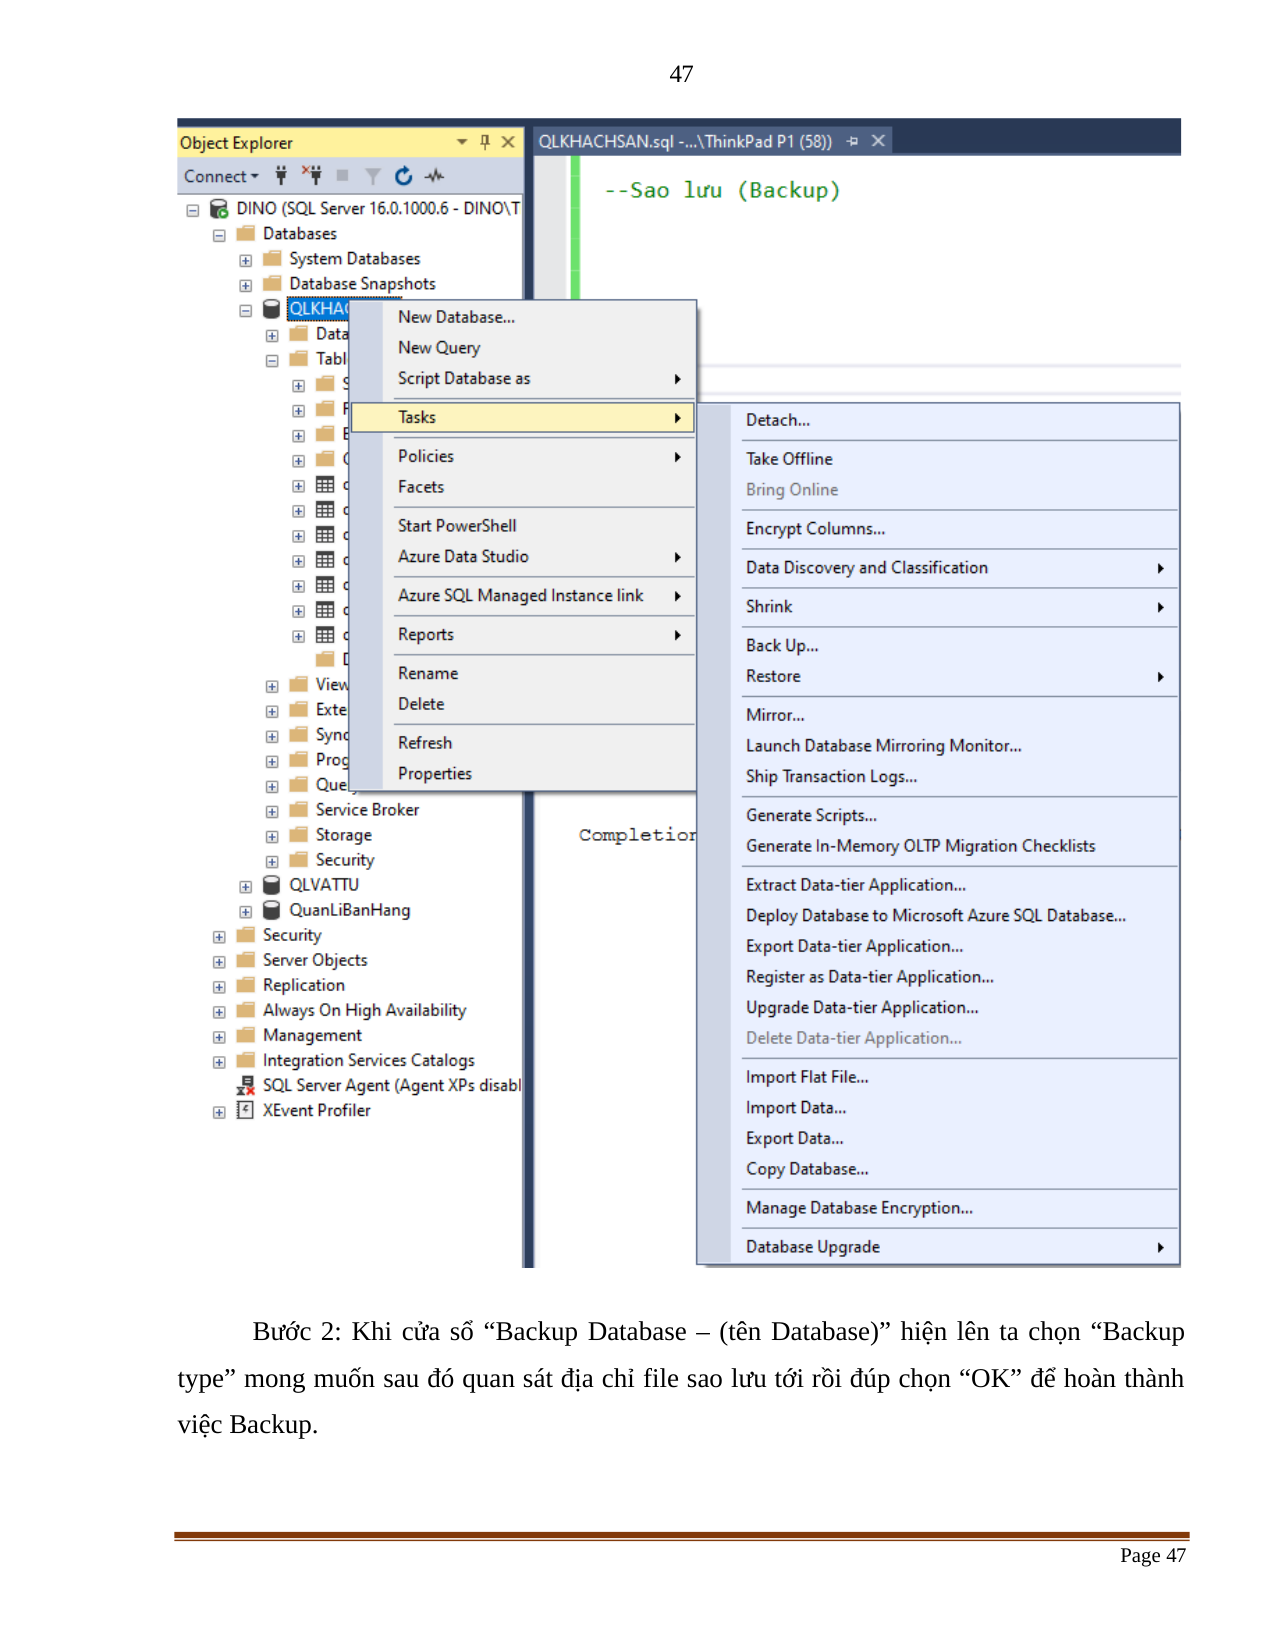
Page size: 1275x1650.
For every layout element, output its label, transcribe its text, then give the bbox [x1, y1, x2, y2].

picture [177, 118, 1182, 1268]
text Bước 2: Khi cửa sổ “Backup Database – (tên Database)” hiện lên ta chọn “Backup type” mong muốn sau đó quan sát địa chỉ file sao lưu tới rồi đúp chọn “OK” để hoàn thành việc Backup. [177, 1315, 1187, 1440]
